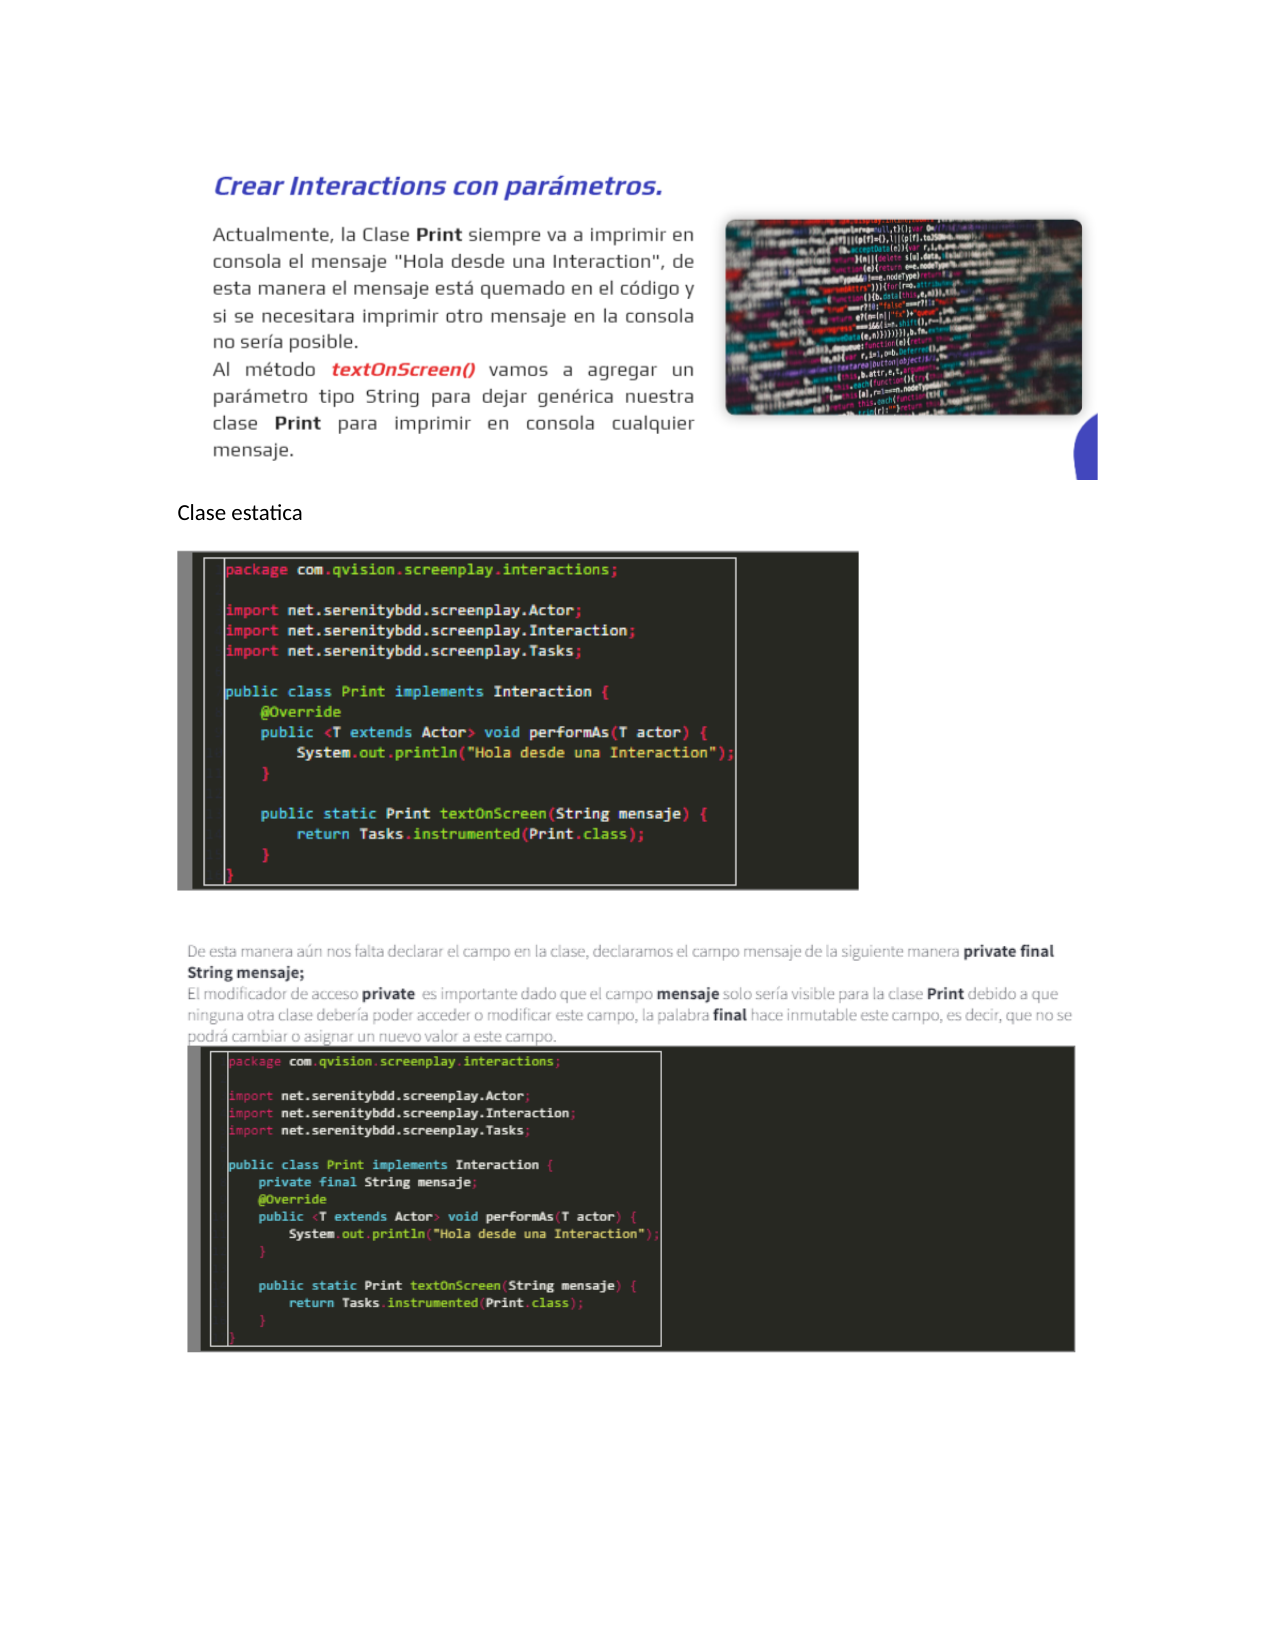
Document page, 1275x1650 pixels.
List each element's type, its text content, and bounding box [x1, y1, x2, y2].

picture [177, 147, 1098, 480]
picture [177, 937, 1098, 1355]
picture [177, 545, 859, 919]
text Clase estatica [177, 498, 1098, 526]
